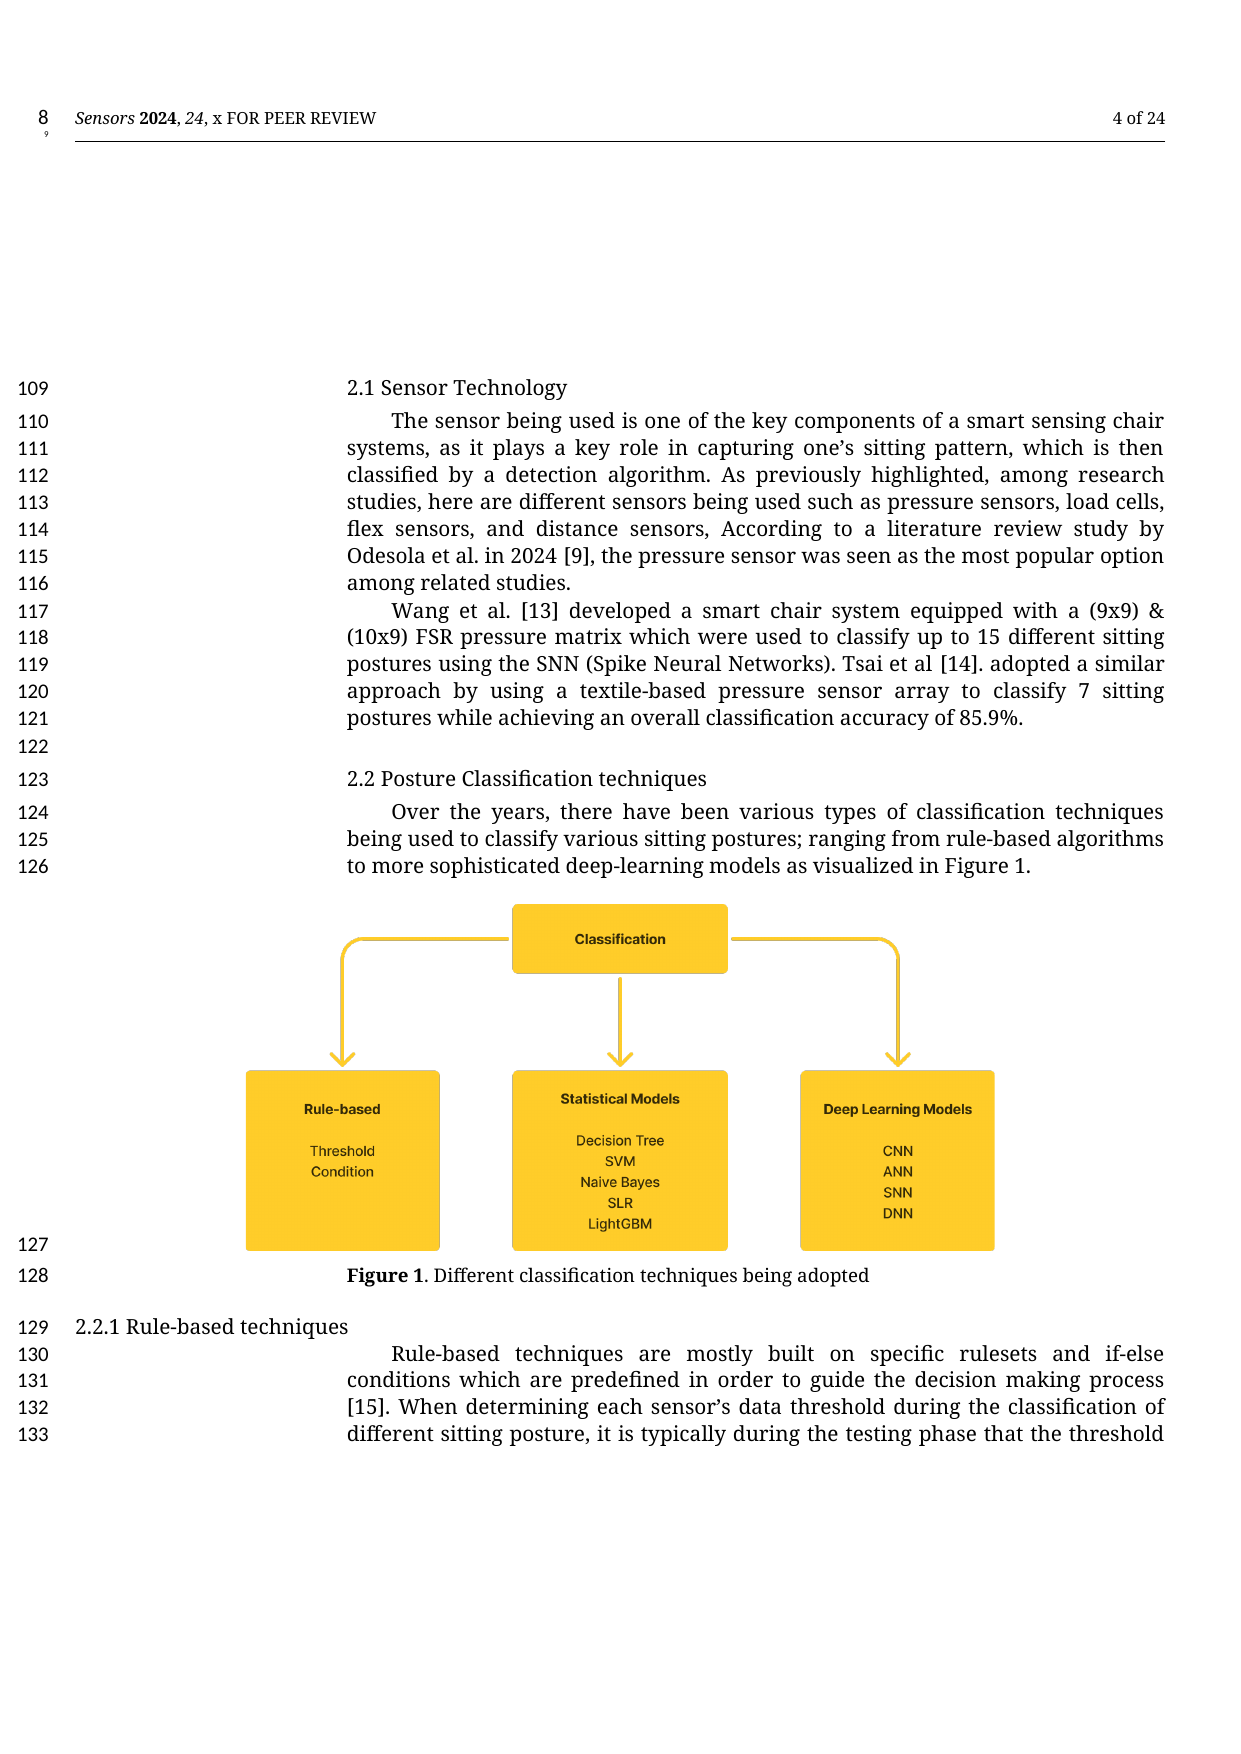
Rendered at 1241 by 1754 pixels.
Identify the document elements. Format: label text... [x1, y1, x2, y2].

text The sensor being used is one of the key components of a smart sensing chair systems, as it plays a key role in capturing one’s sitting pattern, which is then classified by a detection algorithm. As previously highlighted, among research studies, here are different sensors being used such as pressure sensors, load cells, flex sensors, and distance sensors, According to a literature review study by Odesola et al. in 2024 [9], the pressure sensor was seen as the most popular option among related studies. [347, 407, 1165, 596]
text Figure 1. Different classification techniques being adopted [347, 1263, 1165, 1288]
text 2.2.1 Rule-based techniques [75, 1313, 1165, 1340]
text Wang et al. [13] developed a smart chair system equipped with a (9x9) & (10x9) FSR pressure matrix which were used to classify up to 15 different sitting postures using the SNN (Spike Neural Networks). Tsai et al [14]. adopted a similar approach by using a textile-based pressure sensor array to classify 7 sitting postures while achieving an overall classification accuracy of 85.9%. [347, 596, 1165, 732]
text Over the years, there have been various types of classification techniques being used to classify various sitting postures; ranging from rule-based algorithms to more sophisticated deep-learning models as visualized in Figure 1. [347, 798, 1165, 879]
subtitle 2.2 Posture Classification techniques [347, 765, 1165, 792]
picture [245, 904, 995, 1251]
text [347, 1340, 1165, 1448]
subtitle 2.1 Sensor Technology [347, 374, 1165, 401]
